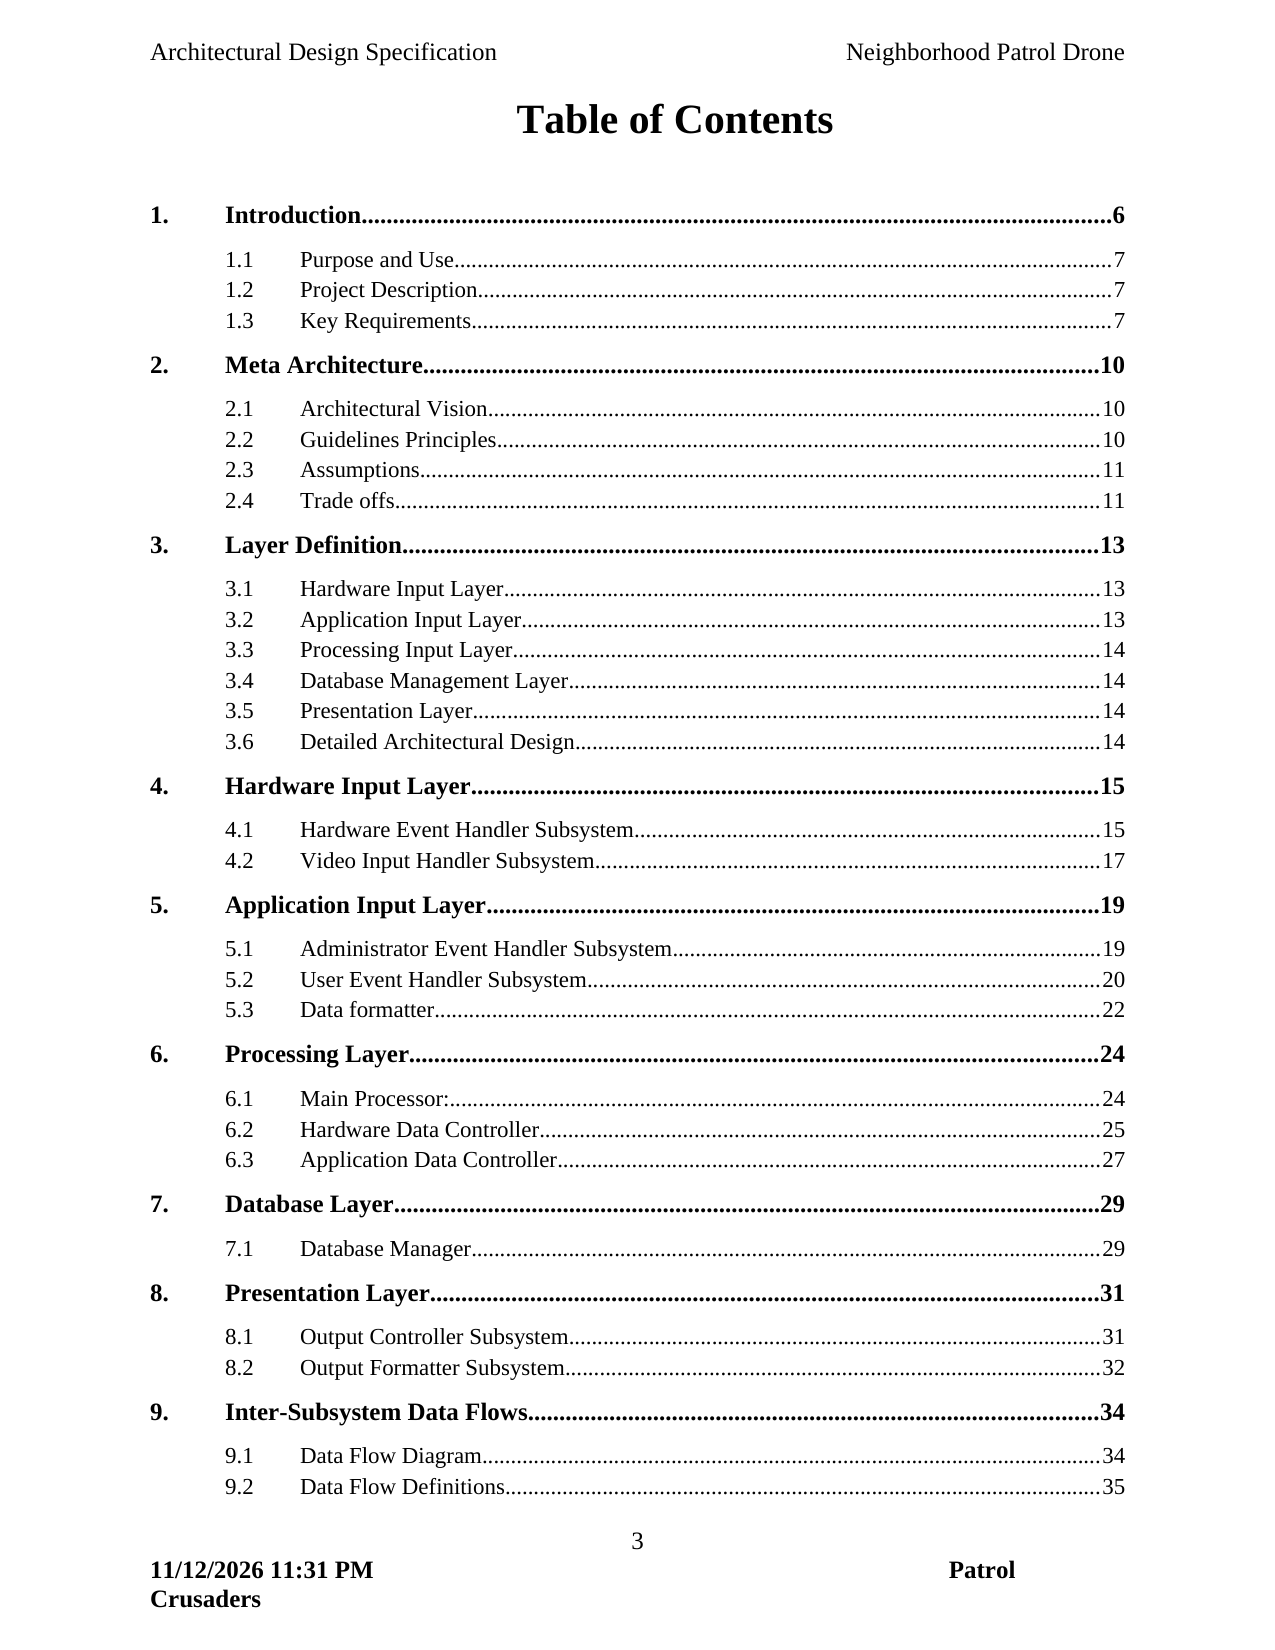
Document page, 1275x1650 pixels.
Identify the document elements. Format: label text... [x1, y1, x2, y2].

text 5.1 Administrator Event Handler Subsystem 19 [225, 936, 1125, 962]
text 8.1 Output Controller Subsystem 31 [225, 1323, 1125, 1349]
text 4.2 Video Input Handler Subsystem 17 [225, 847, 1125, 873]
text 1.2 Project Description 7 [225, 276, 1125, 302]
text 2.1 Architectural Vision 10 [225, 395, 1125, 422]
text 3.2 Application Input Layer 13 [225, 606, 1125, 632]
text 7.1 Database Manager 29 [225, 1235, 1125, 1261]
text 3. Layer Definition 13 [150, 530, 1125, 558]
text 3.6 Detailed Architectural Design 14 [225, 728, 1125, 754]
text 8. Presentation Layer 31 [150, 1278, 1125, 1306]
text 4. Hardware Input Layer 15 [150, 771, 1125, 800]
text 6.1 Main Processor: 24 [225, 1085, 1125, 1111]
text 8.2 Output Formatter Subsystem 32 [225, 1354, 1125, 1380]
text 1.1 Purpose and Use 7 [225, 246, 1125, 272]
text 2.3 Assumptions 11 [225, 456, 1125, 483]
text 5.2 User Event Handler Subsystem 20 [225, 966, 1125, 992]
text 5.3 Data formatter 22 [225, 997, 1125, 1023]
text 3.3 Processing Input Layer 14 [225, 636, 1125, 663]
text 9.1 Data Flow Diagram 34 [225, 1442, 1125, 1469]
text 5. Application Input Layer 19 [150, 890, 1125, 919]
text 3.4 Database Management Layer 14 [225, 667, 1125, 693]
text 3.1 Hardware Input Layer 13 [225, 575, 1125, 602]
text 4.1 Hardware Event Handler Subsystem 15 [225, 816, 1125, 843]
text 3.5 Presentation Layer 14 [225, 697, 1125, 724]
text 2.4 Trade offs 11 [225, 487, 1125, 513]
text 9. Inter-Subsystem Data Flows 34 [150, 1397, 1125, 1426]
text 6.3 Application Data Controller 27 [225, 1146, 1125, 1172]
text 1.3 Key Requirements 7 [225, 307, 1125, 333]
text 2.2 Guidelines Principles 10 [225, 426, 1125, 452]
text 7. Database Layer 29 [150, 1189, 1125, 1218]
text 9.2 Data Flow Definitions 35 [225, 1473, 1125, 1499]
text 1. Introduction 6 [150, 200, 1125, 229]
text 6.2 Hardware Data Controller 25 [225, 1116, 1125, 1142]
subtitle Table of Contents [225, 95, 1125, 143]
text 2. Meta Architecture 10 [150, 350, 1125, 378]
text 6. Processing Layer 24 [150, 1039, 1125, 1068]
